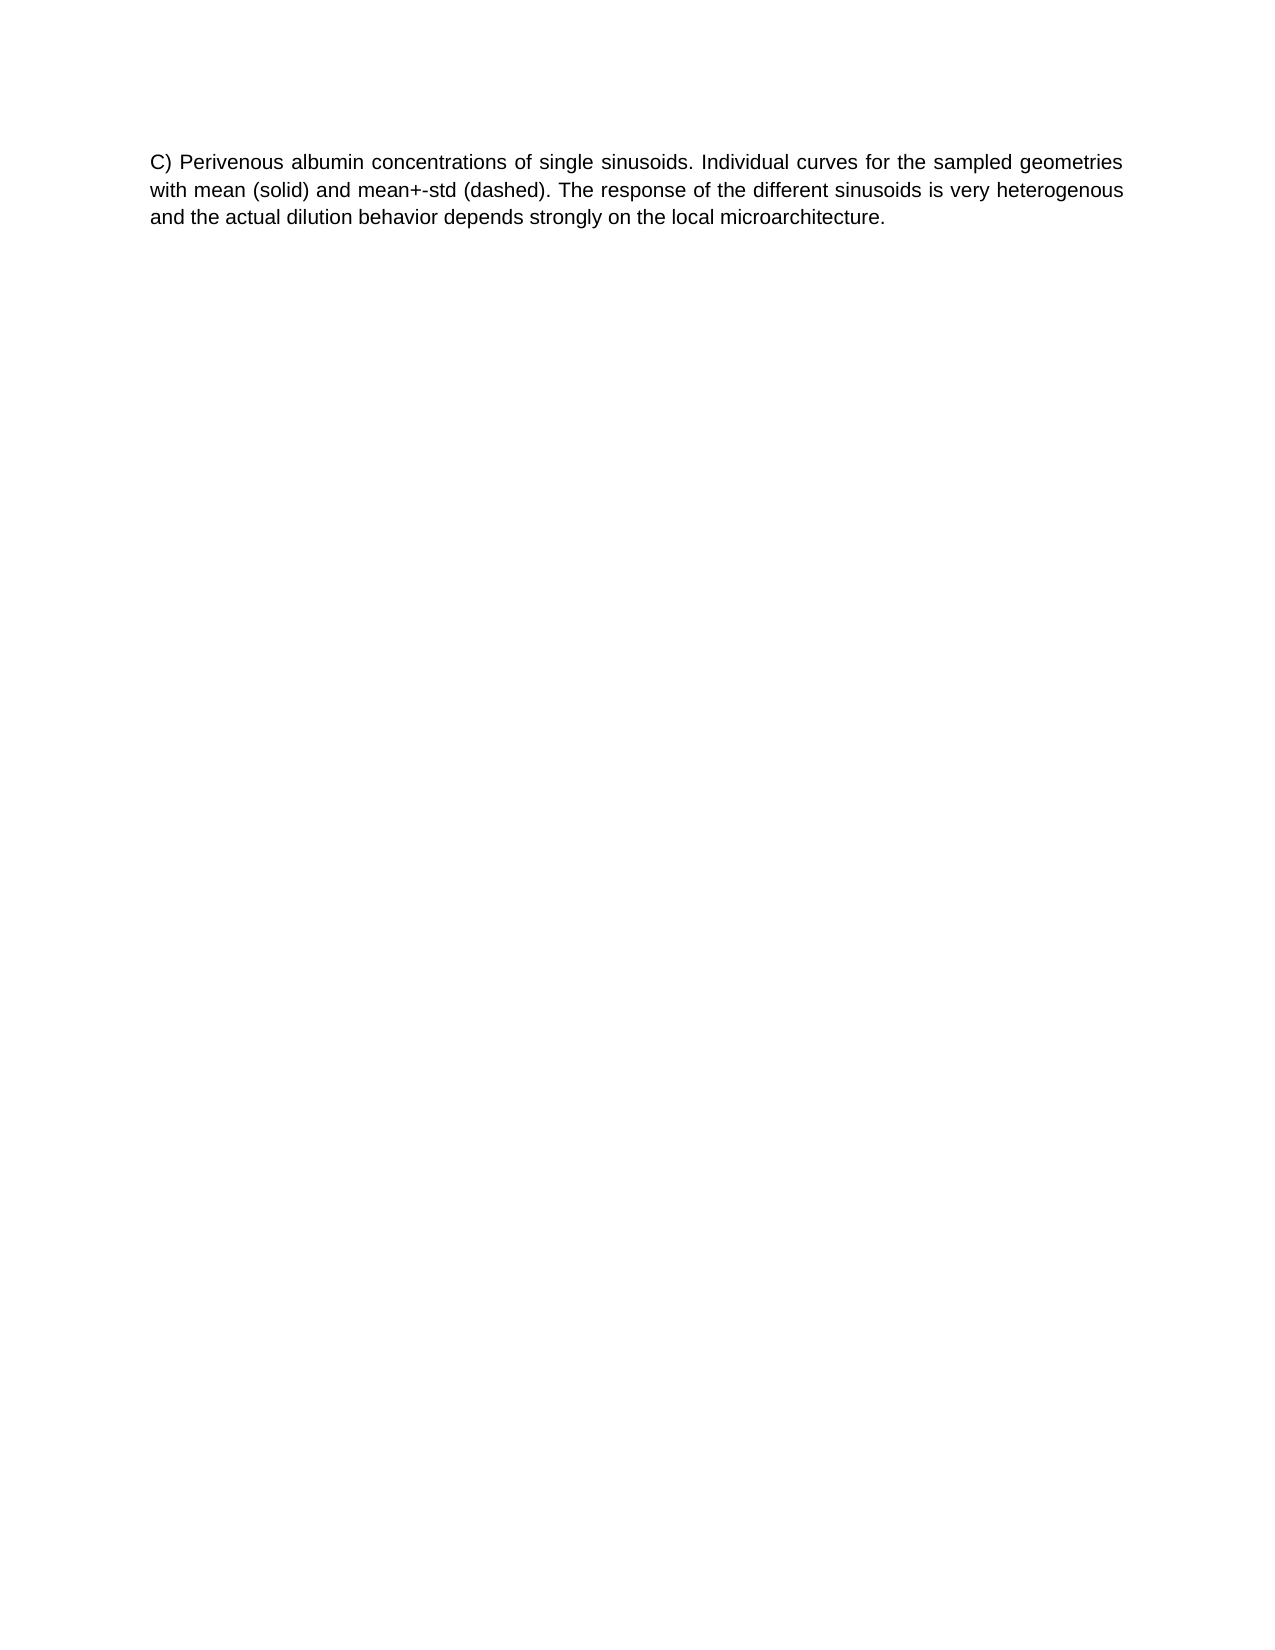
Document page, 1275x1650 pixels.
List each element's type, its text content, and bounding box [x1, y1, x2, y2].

text C) Perivenous albumin concentrations of single sinusoids. Individual curves for the sampled geometries with mean (solid) and mean+-std (dashed). The response of the different sinusoids is very heterogenous and the actual dilution behavior depends strongly on the local microarchitecture. [150, 150, 1125, 229]
